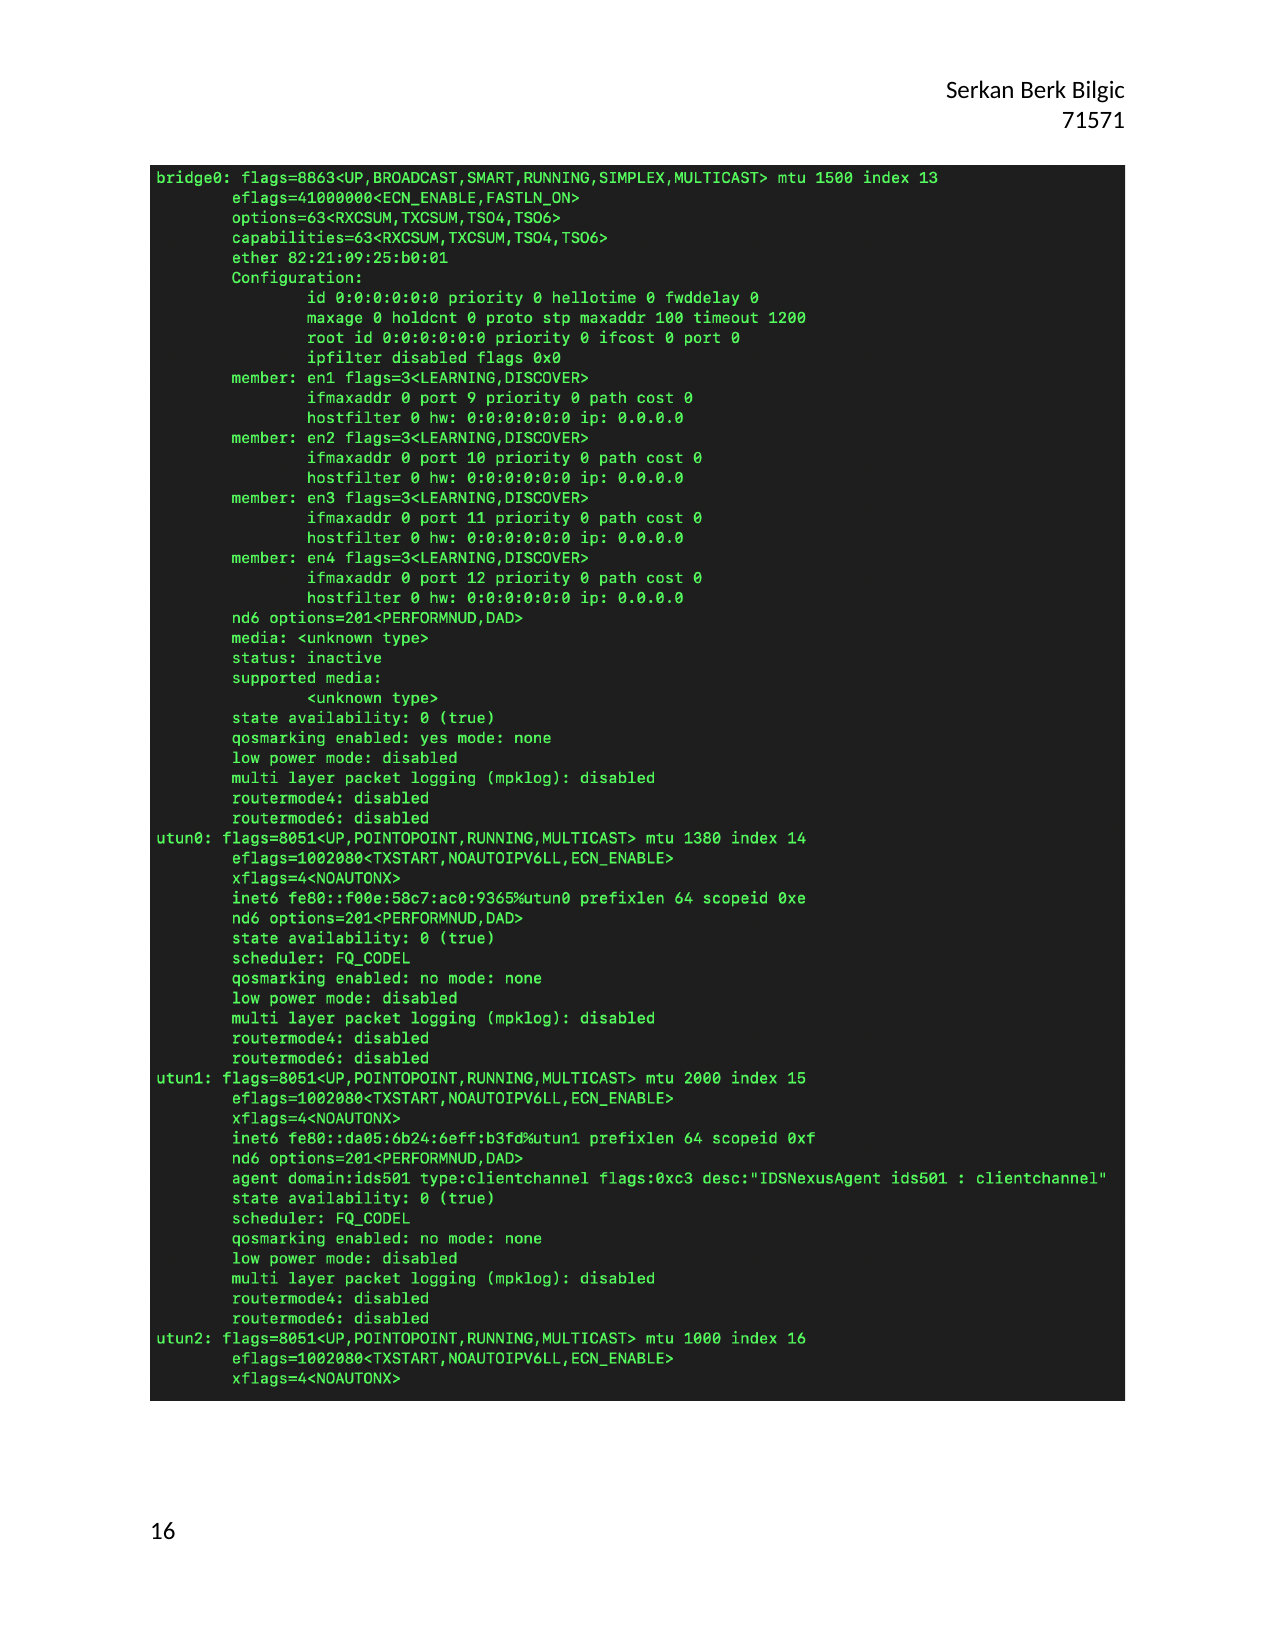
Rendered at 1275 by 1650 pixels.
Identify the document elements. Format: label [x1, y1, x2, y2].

picture [150, 165, 1125, 1401]
